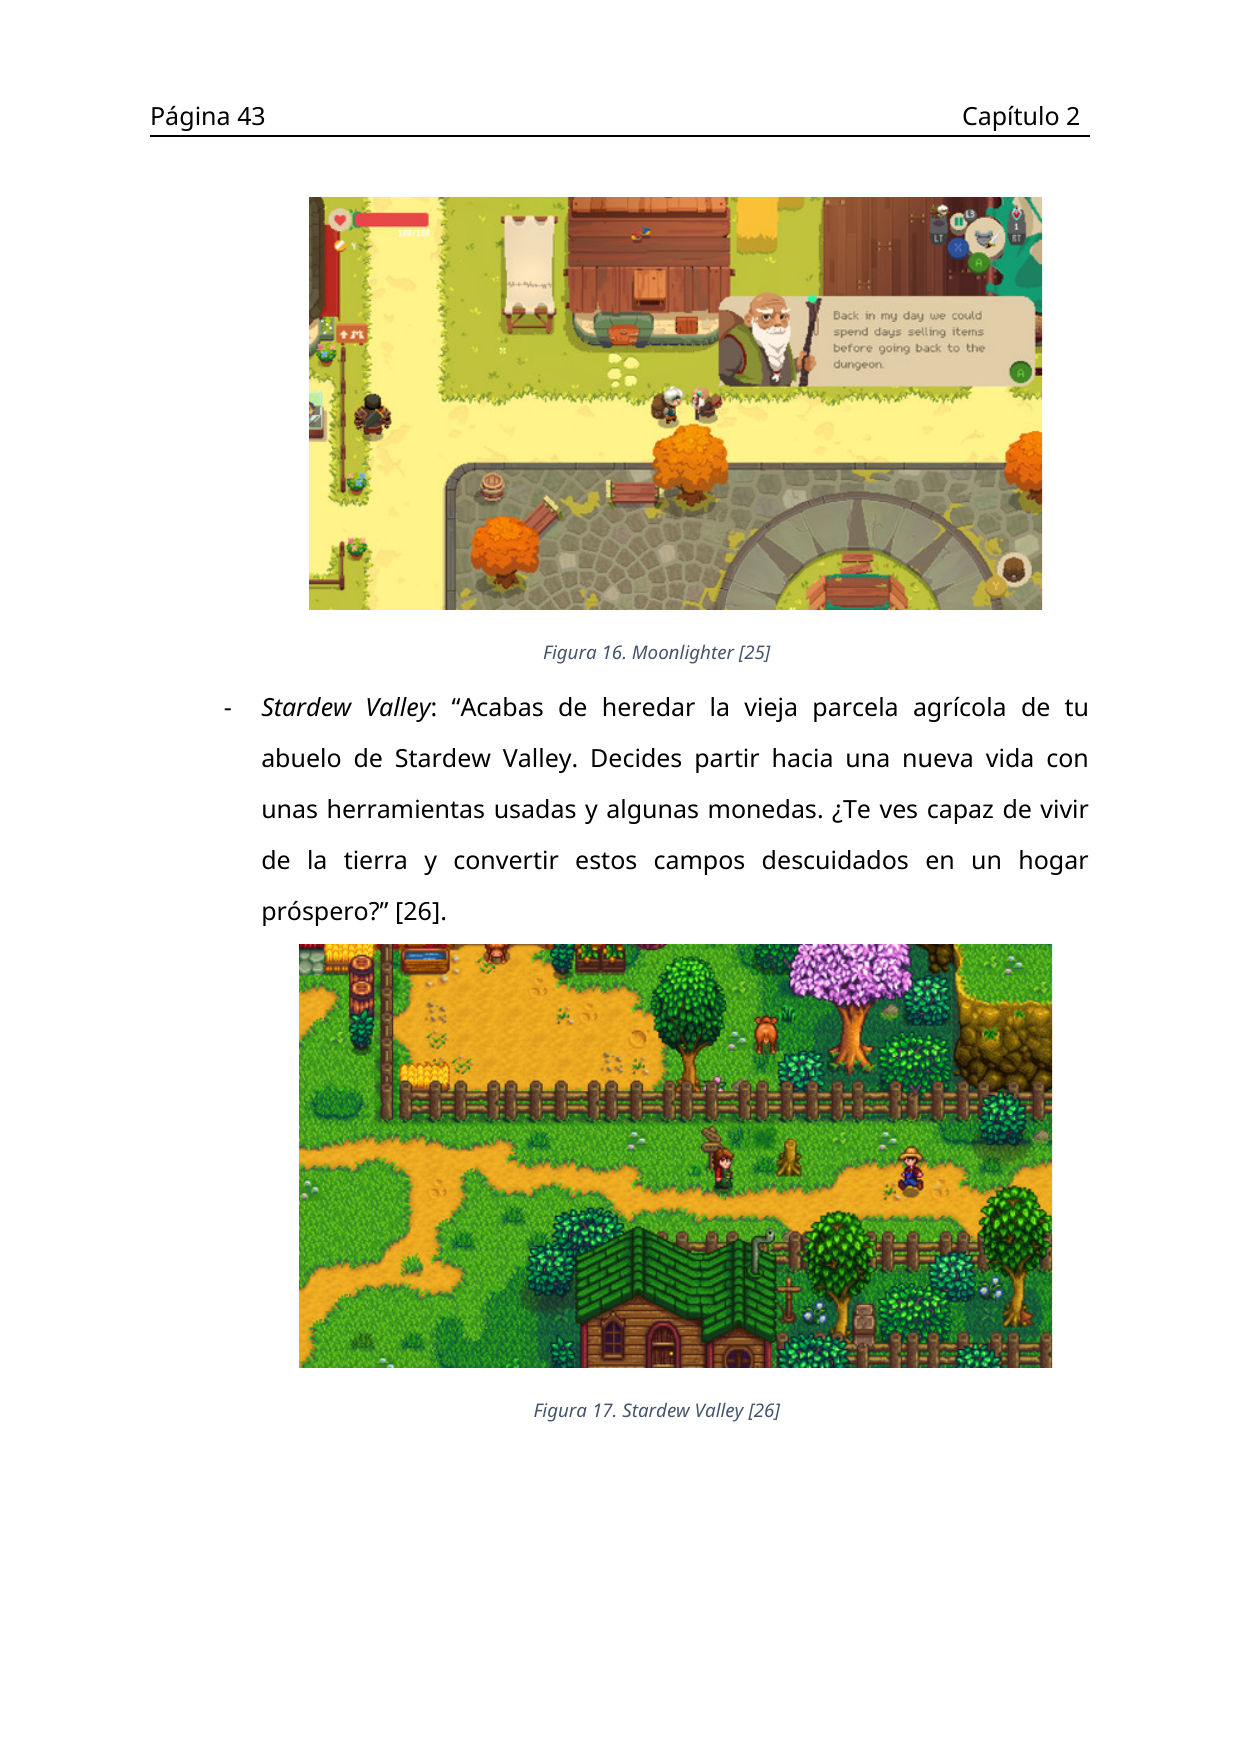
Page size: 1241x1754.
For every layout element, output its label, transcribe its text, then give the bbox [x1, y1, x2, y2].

picture [309, 197, 1043, 610]
text Figura 17. Stardew Valley [151, 1397, 1090, 1423]
text Figura 16. Moonlighter [151, 639, 1090, 664]
list Stardew Valley: “Acabas de heredar la vieja parcela agrícola de tu abuelo de Stardew Valley. Decides partir hacia una nueva vida con unas herramientas usadas y algunas monedas. ¿Te ves capaz de vivir de la tierra y convertir estos campos descuidados en un hogar próspero?” . [223, 689, 1090, 928]
picture [299, 944, 1053, 1368]
